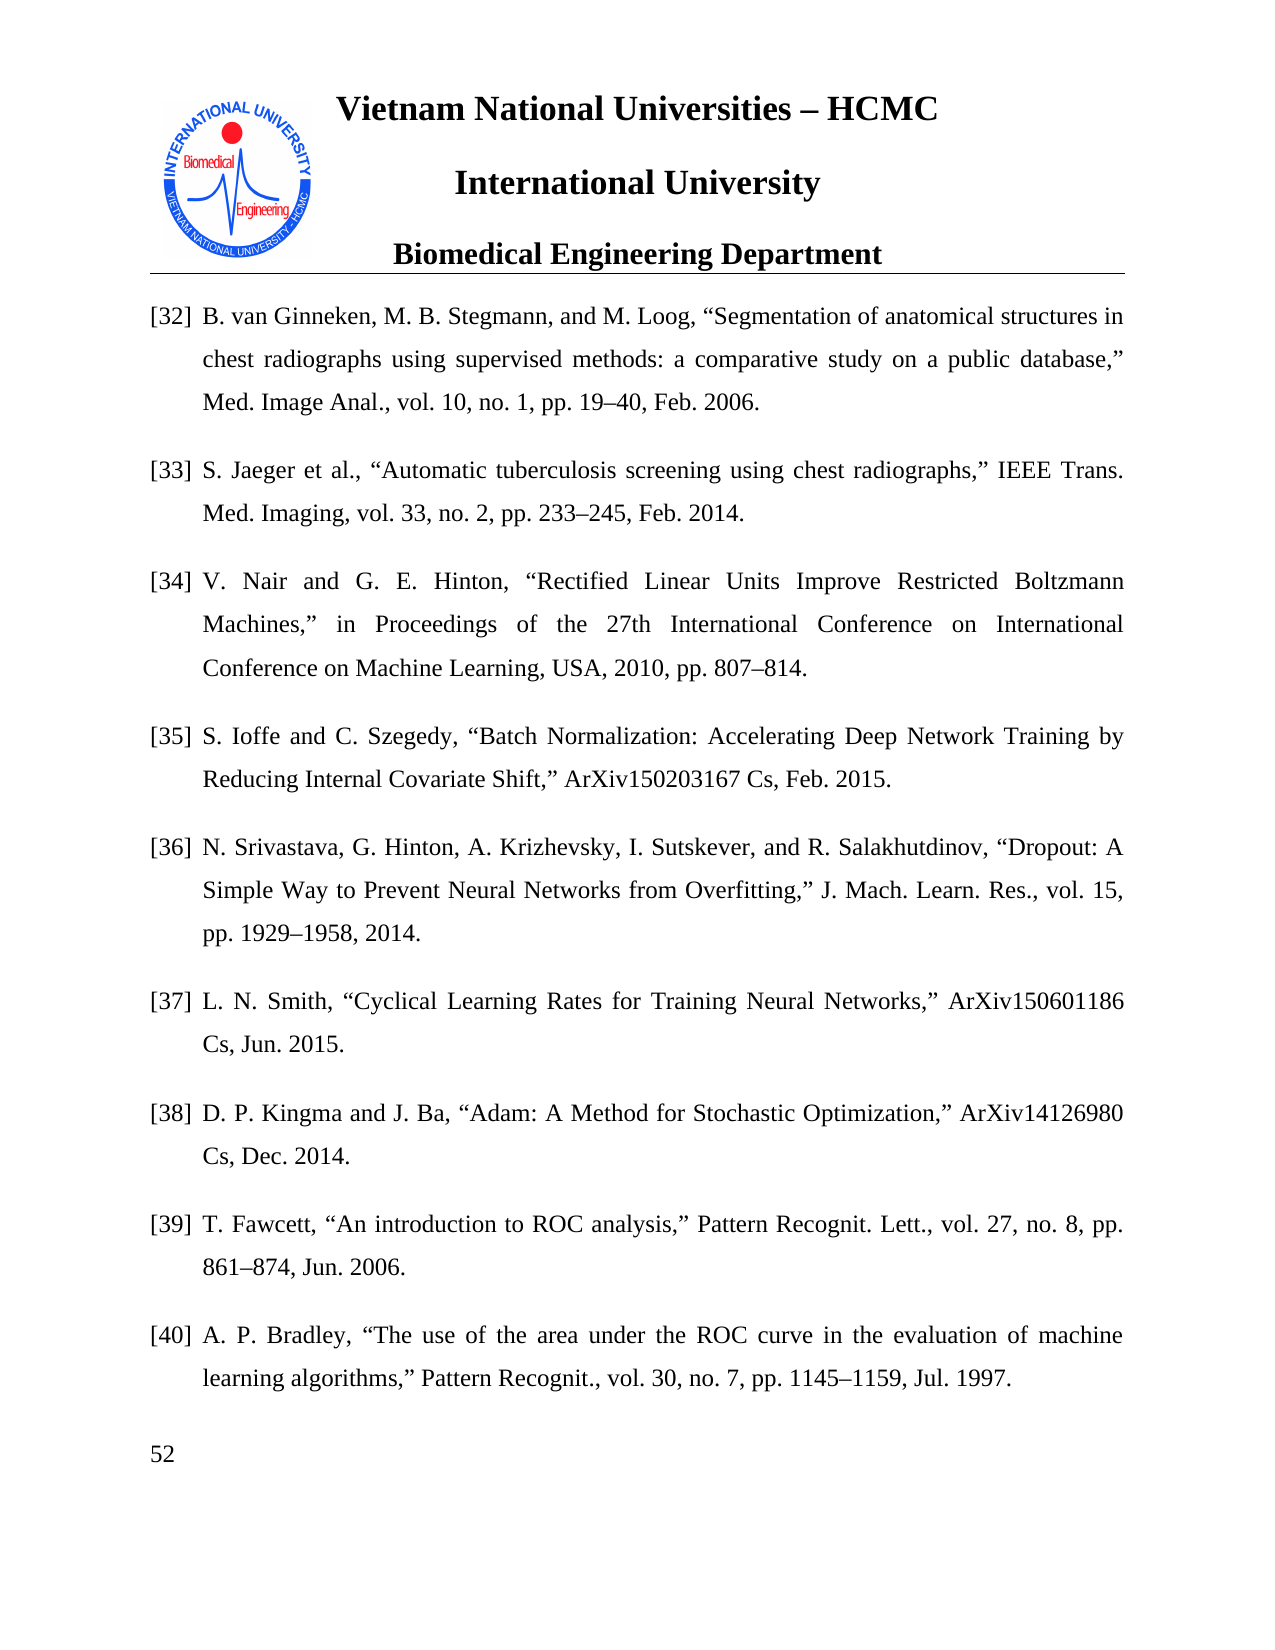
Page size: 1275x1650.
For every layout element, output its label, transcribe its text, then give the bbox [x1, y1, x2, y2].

picture [163, 101, 311, 258]
text [38] D. P. Kingma and J. Ba, “Adam: A Method for Stochastic Optimization,” ArXiv14126980 Cs, Dec. 2014. [150, 1098, 1125, 1169]
text [33] S. Jaeger et al., “Automatic tuberculosis screening using chest radiographs,” IEEE Trans. Med. Imaging, vol. 33, no. 2, pp. 233–245, Feb. 2014. [150, 455, 1125, 527]
text [35] S. Ioffe and C. Szegedy, “Batch Normalization: Accelerating Deep Network Training by Reducing Internal Covariate Shift,” ArXiv150203167 Cs, Feb. 2015. [150, 721, 1125, 793]
text [34] V. Nair and G. E. Hinton, “Rectified Linear Units Improve Restricted Boltzmann Machines,” in Proceedings of the 27th International Conference on International Conference on Machine Learning, USA, 2010, pp. 807–814. [150, 566, 1125, 681]
text [39] T. Fawcett, “An introduction to ROC analysis,” Pattern Recognit. Lett., vol. 27, no. 8, pp. 861–874, Jun. 2006. [150, 1209, 1125, 1281]
text [32] B. van Ginneken, M. B. Stegmann, and M. Loog, “Segmentation of anatomical structures in chest radiographs using supervised methods: a comparative study on a public database,” Med. Image Anal., vol. 10, no. 1, pp. 19–40, Feb. 2006. [150, 301, 1125, 416]
text [37] L. N. Smith, “Cyclical Learning Rates for Training Neural Networks,” ArXiv150601186 Cs, Jun. 2015. [150, 986, 1125, 1058]
text [36] N. Srivastava, G. Hinton, A. Krizhevsky, I. Sutskever, and R. Salakhutdinov, “Dropout: A Simple Way to Prevent Neural Networks from Overfitting,” J. Mach. Learn. Res., vol. 15, pp. 1929–1958, 2014. [150, 832, 1125, 947]
text [40] A. P. Bradley, “The use of the area under the ROC curve in the evaluation of machine learning algorithms,” Pattern Recognit., vol. 30, no. 7, pp. 1145–1159, Jul. 1997. [150, 1320, 1125, 1392]
